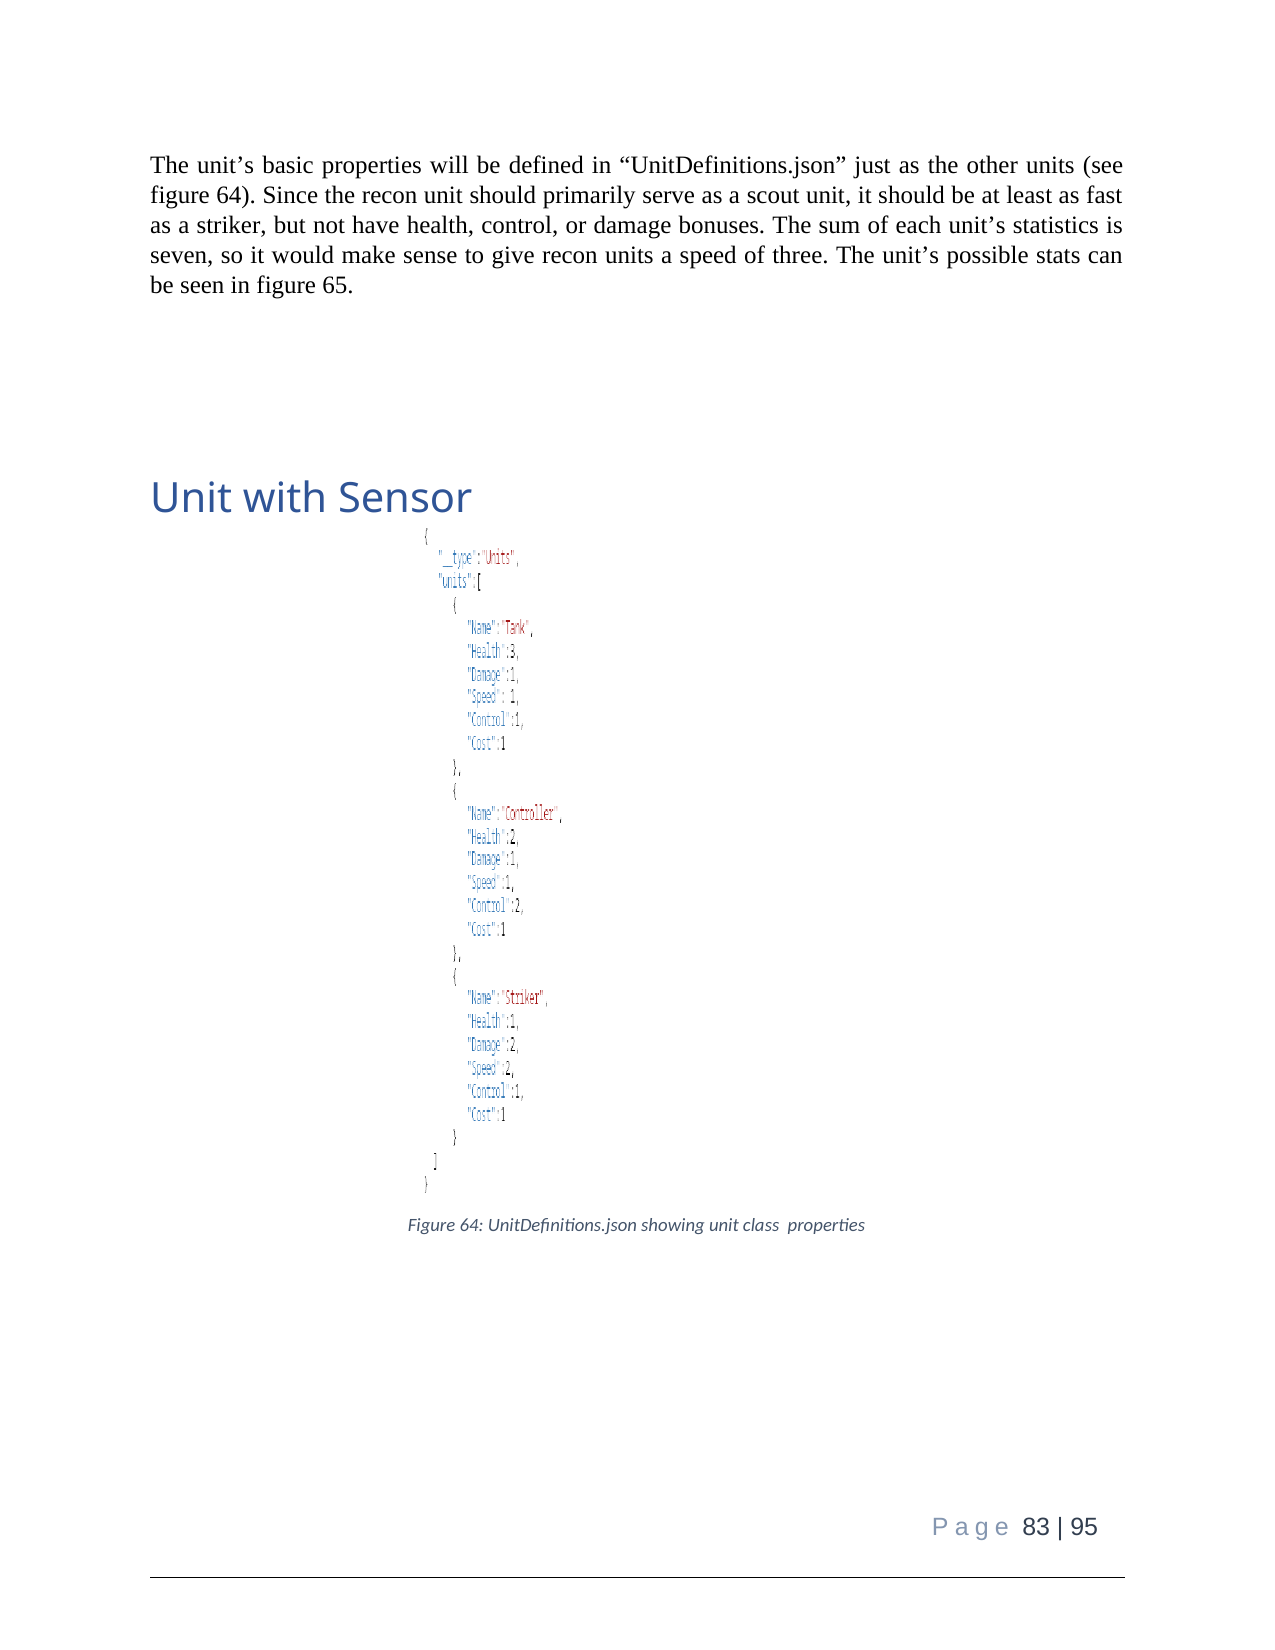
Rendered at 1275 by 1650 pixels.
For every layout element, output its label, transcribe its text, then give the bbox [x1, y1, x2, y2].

text Unit with Sensor [150, 468, 1125, 524]
text Figure 64: UnitDefinitions.json showing unit class properties [150, 1213, 1125, 1236]
text The unit’s basic properties will be defined in “UnitDefinitions.json” just as the other units (see figure 64). Since the recon unit should primarily serve as a scout unit, it should be at least as fast as a striker, but not have health, control, or damage bonuses. The sum of each unit’s statistics is seven, so it would make sense to give recon units a speed of three. The unit’s possible stats can be seen in figure 65. [150, 150, 1125, 299]
